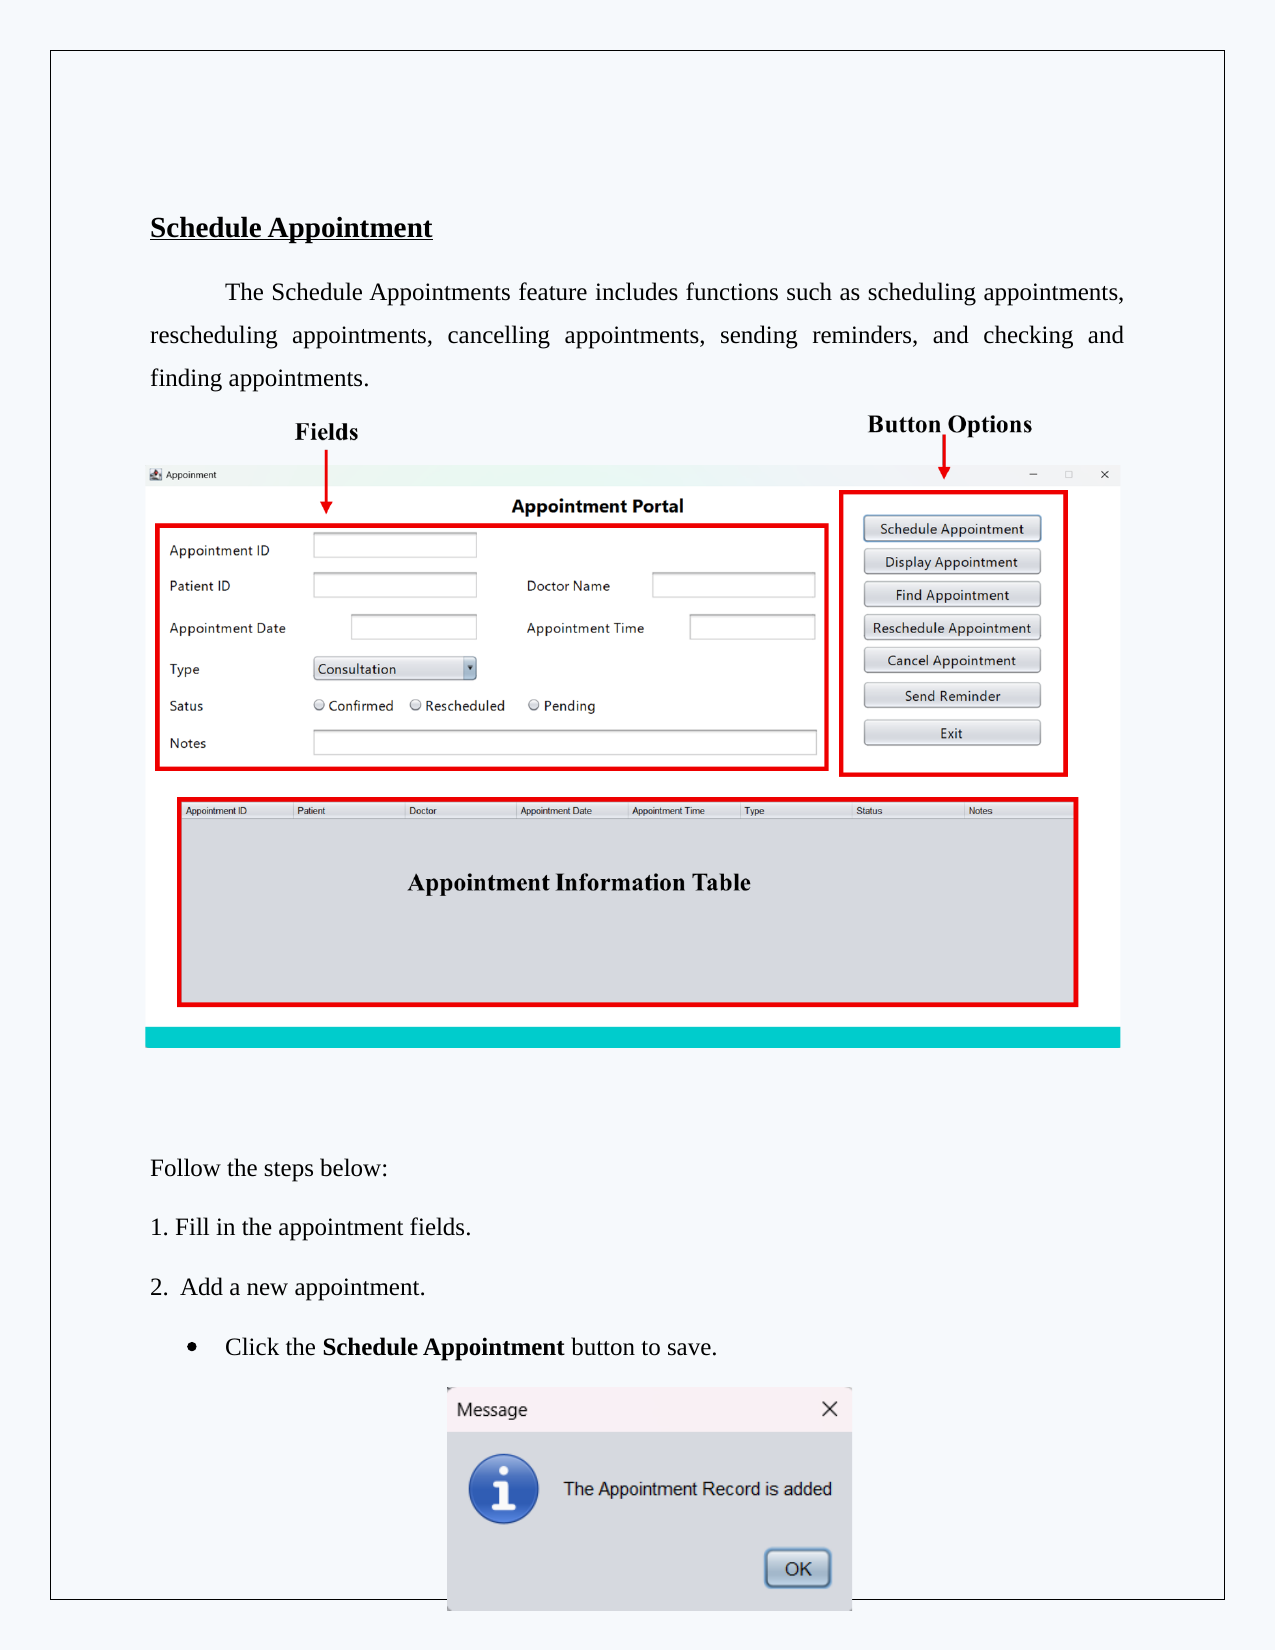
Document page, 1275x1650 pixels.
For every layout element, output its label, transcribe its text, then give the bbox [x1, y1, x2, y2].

text 1. Fill in the appointment fields. [150, 1212, 1125, 1241]
list Click the Schedule Appointment button to save. [187, 1332, 1125, 1361]
text 2. Add a new appointment. [150, 1272, 1125, 1301]
picture [447, 1387, 853, 1611]
text The Schedule Appointments feature includes functions such as scheduling appointments, rescheduling appointments, cancelling appointments, sending reminders, and checking and finding appointments. [150, 277, 1125, 392]
text Schedule Appointment [150, 210, 1125, 243]
picture [145, 398, 1121, 1048]
text Follow the steps below: [150, 1153, 1125, 1181]
